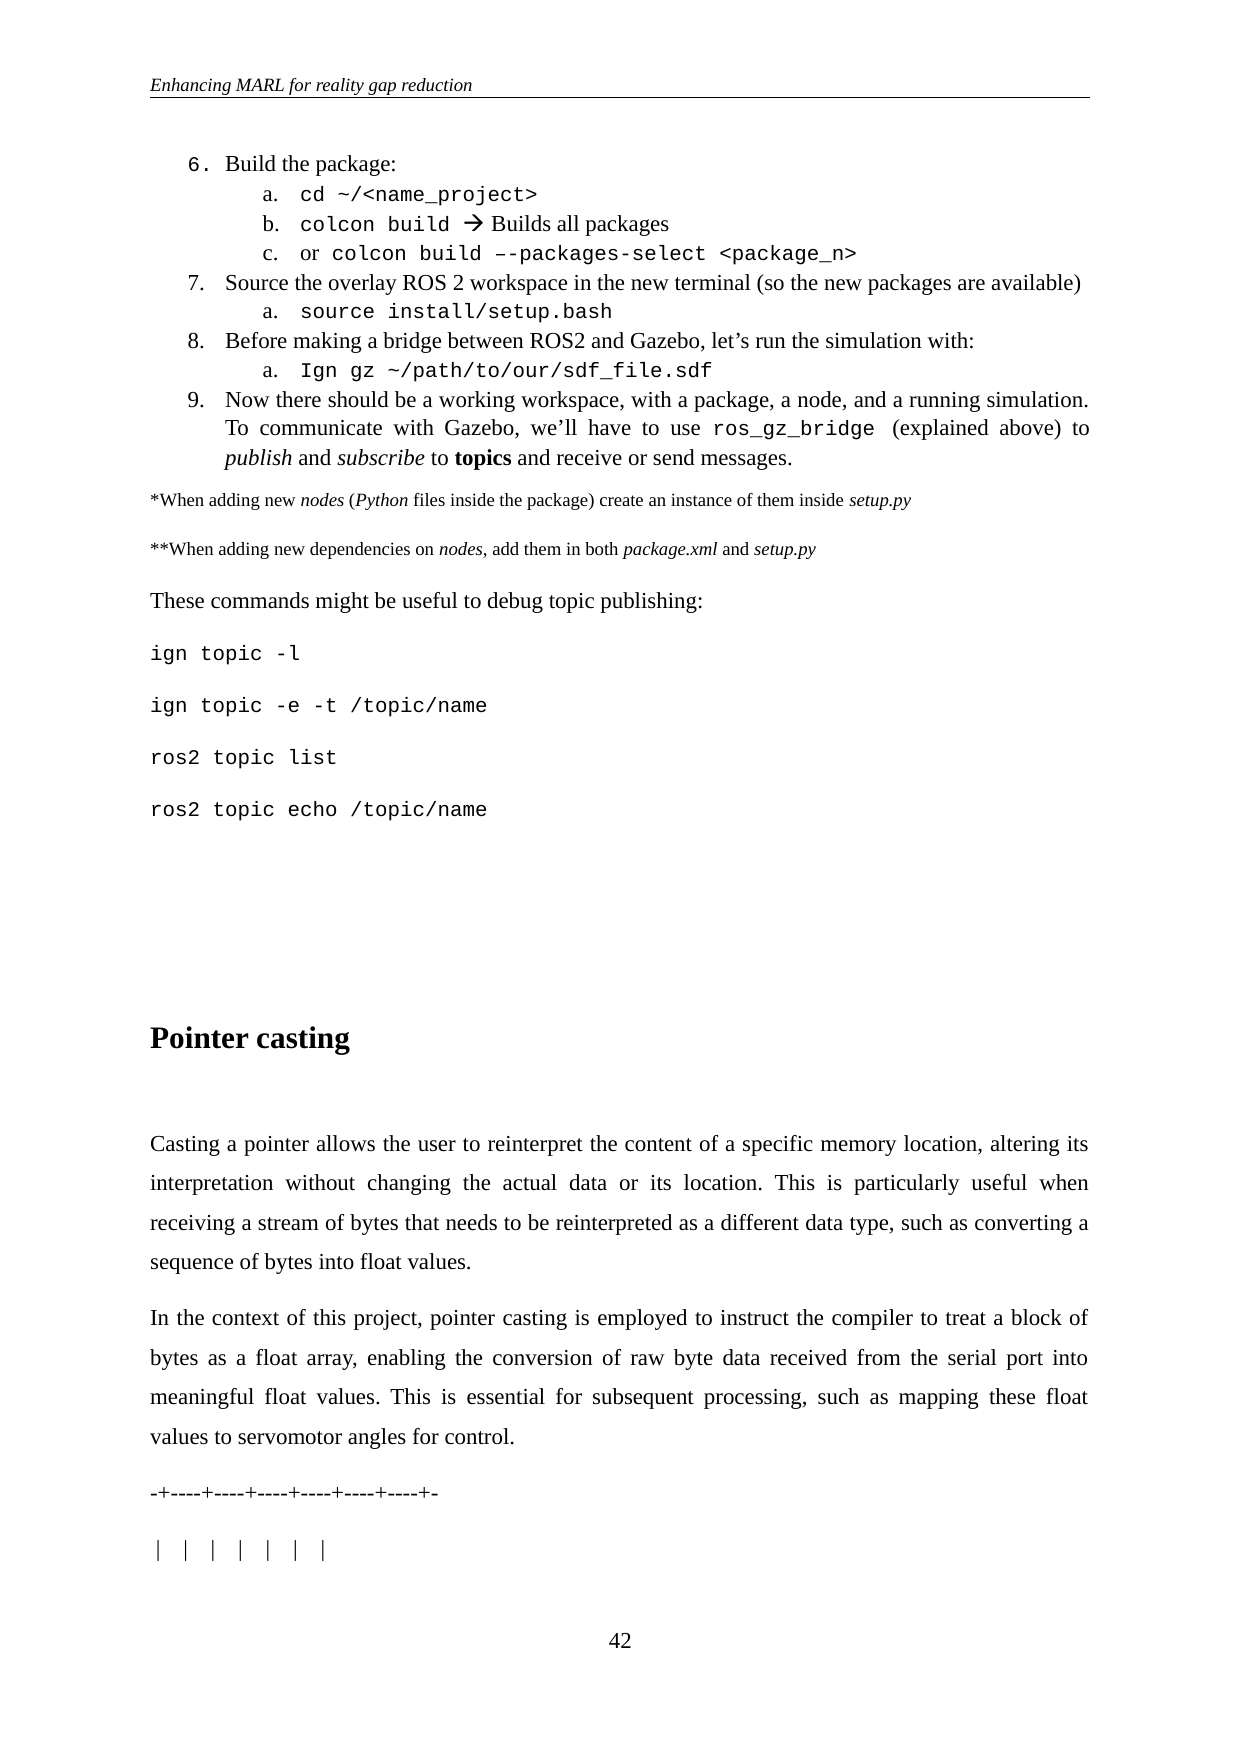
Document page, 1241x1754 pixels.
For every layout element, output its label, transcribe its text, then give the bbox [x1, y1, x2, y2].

list source install/setup.bash [262, 298, 1090, 325]
list colcon build Builds all packages [262, 209, 1090, 237]
text These commands might be useful to debug topic publishing: [150, 587, 1090, 613]
list or colcon build –-packages-select <package_n> [262, 239, 1090, 267]
list Source the overlay ROS 2 workspace in the new terminal (so the new packages are available) [187, 269, 1090, 296]
text | | | | | | | [150, 1535, 1090, 1561]
list Before making a bridge between ROS2 and Gazebo, let’s run the simulation with: [187, 327, 1090, 354]
text ign topic -e -t /topic/name [150, 695, 1090, 719]
text ros2 topic echo /topic/name [150, 799, 1090, 823]
subtitle Pointer casting [150, 1020, 1090, 1056]
text **When adding new dependencies on nodes, add them in both package.xml and setup.py [150, 538, 1090, 559]
text ros2 topic list [150, 747, 1090, 771]
text ign topic -l [150, 643, 1090, 667]
list Build the package: [187, 150, 1090, 178]
text In the context of this project, pointer casting is employed to instruct the compiler to treat a block of bytes as a float array, enabling the conversion of raw byte data received from the serial port into meaningful float values. This is essential for subsequent processing, such as mapping these float values to servomotor angles for control. [150, 1304, 1090, 1449]
list Now there should be a working workspace, with a package, a node, and a running simulation. To communicate with Gazebo, we’ll have to use ros_gz_bridge (explained above) to publish and subscribe to topics and receive or send messages. [187, 386, 1090, 470]
list cd ~/<name_project> [262, 180, 1090, 207]
text -+----+----+----+----+----+----+- [150, 1479, 1090, 1505]
text Casting a pointer allows the user to reinterpret the content of a specific memory location, altering its interpretation without changing the actual data or its location. This is particularly useful when receiving a stream of bytes that needs to be reinterpreted as a different data type, such as converting a sequence of bytes into float values. [150, 1130, 1090, 1274]
list Ign gz ~/path/to/our/sdf_file.sdf [262, 356, 1090, 383]
text *When adding new nodes (Python files inside the package) create an instance of them inside setup.py [150, 489, 1090, 510]
